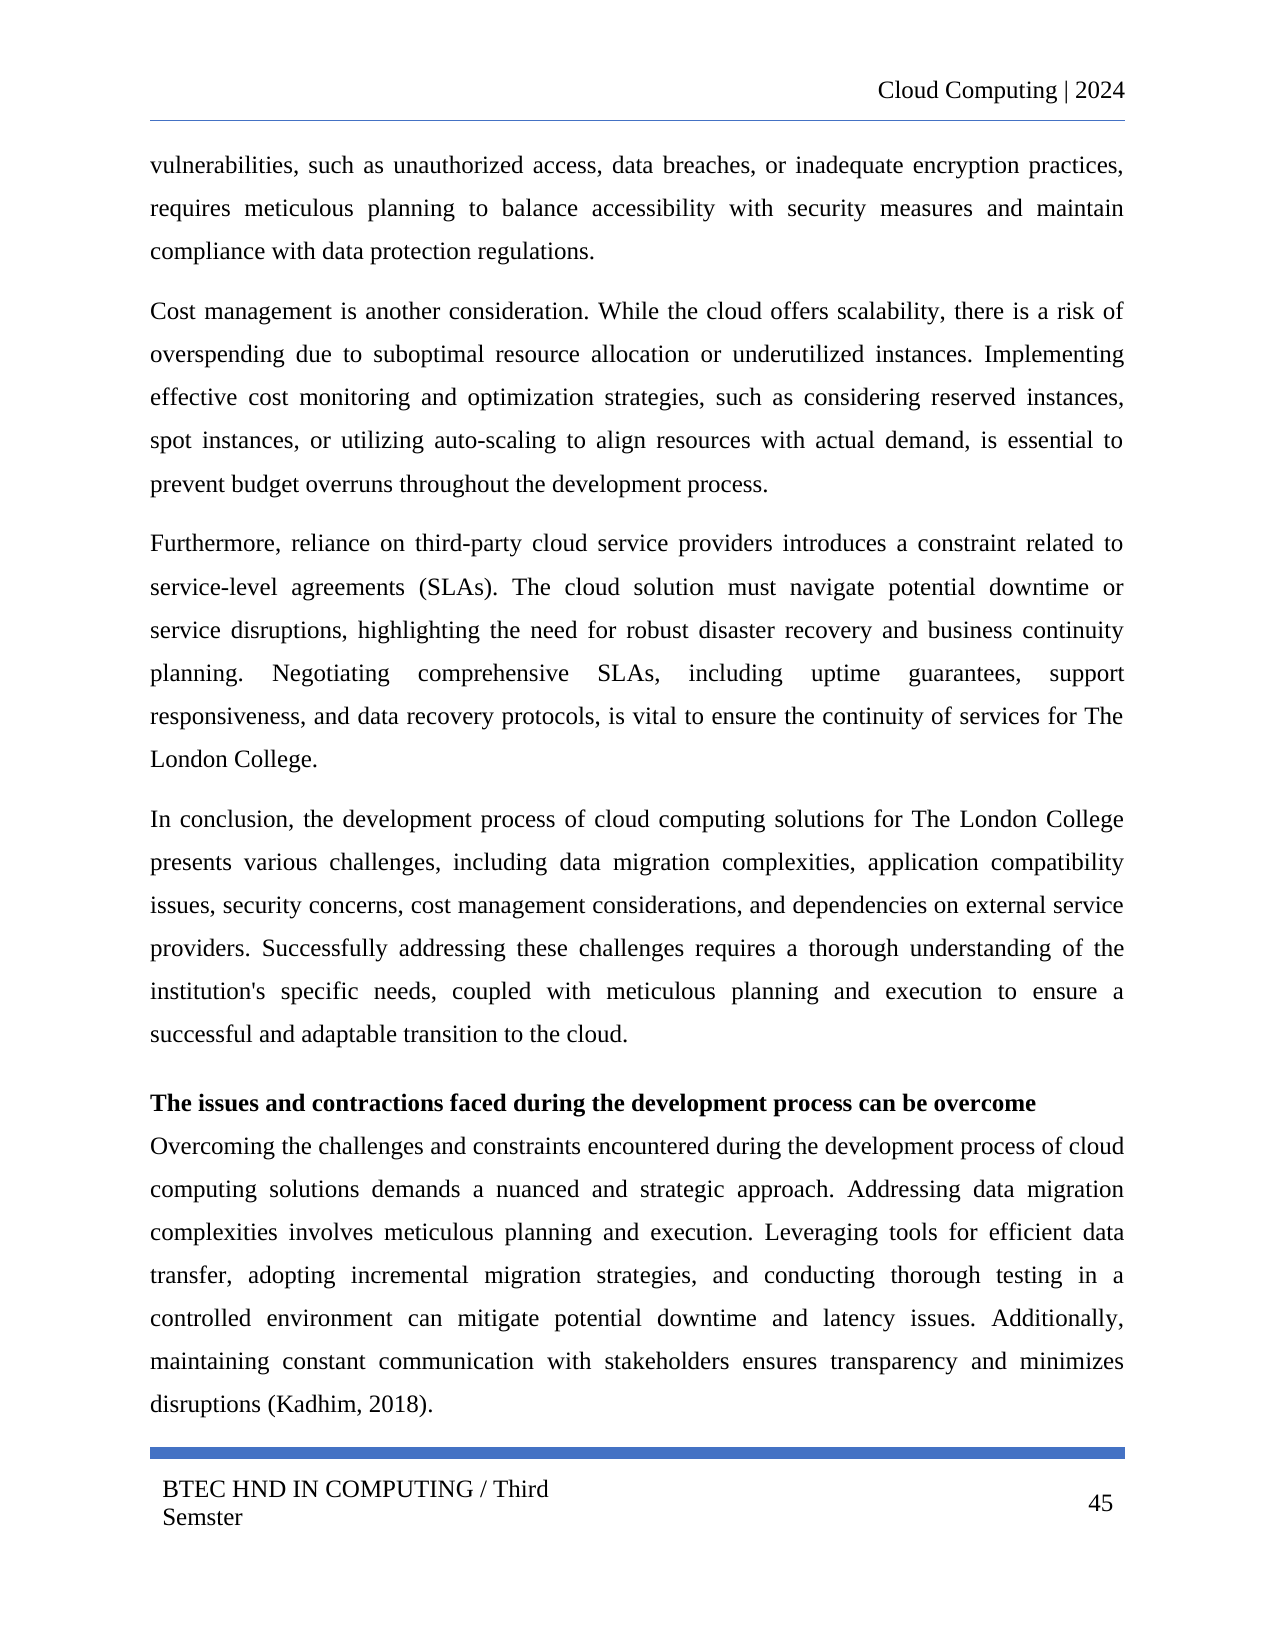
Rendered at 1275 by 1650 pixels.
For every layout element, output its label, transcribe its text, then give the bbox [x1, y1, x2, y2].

text Furthermore, reliance on third-party cloud service providers introduces a constraint related to service-level agreements (SLAs). The cloud solution must navigate potential downtime or service disruptions, highlighting the need for robust disaster recovery and business continuity planning. Negotiating comprehensive SLAs, including uptime guarantees, support responsiveness, and data recovery protocols, is vital to ensure the continuity of services for The London College. [150, 528, 1125, 773]
subtitle The issues and contractions faced during the development process can be overcome [150, 1088, 1125, 1116]
text Cost management is another consideration. While the cloud offers scalability, there is a risk of overspending due to suboptimal resource allocation or underutilized instances. Implementing effective cost monitoring and optimization strategies, such as considering reserved instances, spot instances, or utilizing auto-scaling to align resources with actual demand, is essential to prevent budget overruns throughout the development process. [150, 296, 1125, 497]
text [150, 150, 1125, 265]
text In conclusion, the development process of cloud computing solutions for The London College presents various challenges, including data migration complexities, application compatibility issues, security concerns, cost management considerations, and dependencies on external service providers. Successfully addressing these challenges requires a thorough understanding of the institution's specific needs, coupled with meticulous planning and execution to ensure a successful and adaptable transition to the cloud. [150, 804, 1125, 1048]
text Overcoming the challenges and constraints encountered during the development process of cloud computing solutions demands a nuanced and strategic approach. Addressing data migration complexities involves meticulous planning and execution. Leveraging tools for efficient data transfer, adopting incremental migration strategies, and conducting thorough testing in a controlled environment can mitigate potential downtime and latency issues. Additionally, maintaining constant communication with stakeholders ensures transparency and minimizes disruptions. [150, 1131, 1125, 1418]
